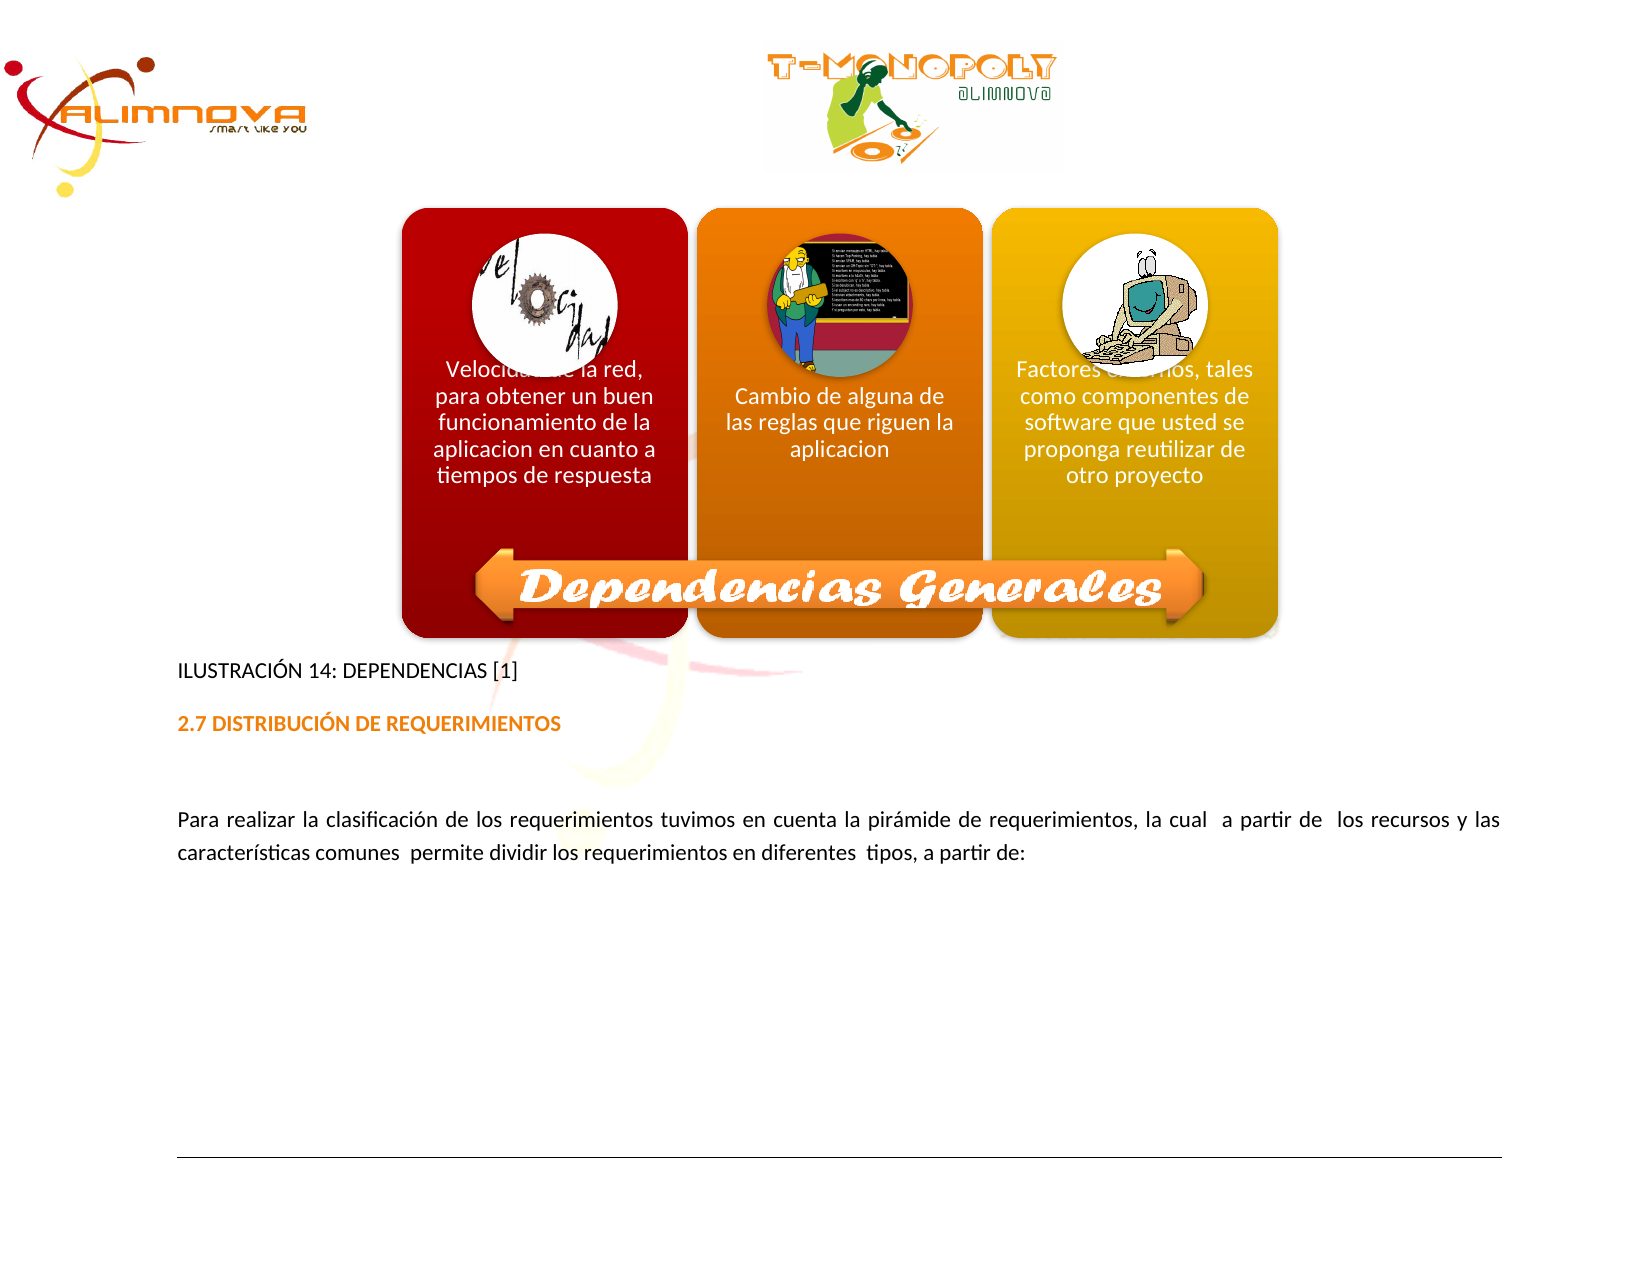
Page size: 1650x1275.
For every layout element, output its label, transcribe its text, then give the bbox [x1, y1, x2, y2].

picture [472, 233, 618, 377]
picture [762, 40, 1064, 173]
picture [0, 55, 308, 199]
picture [767, 233, 913, 377]
text Para realizar la clasificación de los requerimientos tuvimos en cuenta la pirámide de requerimientos, la cual a partir de los recursos y las características comunes permite dividir los requerimientos en diferentes tipos, a partir de: [177, 806, 1502, 866]
picture [1062, 233, 1208, 377]
subtitle 2.7 DISTRIBUCIÓN DE REQUERIMIENTOS [177, 709, 1502, 738]
picture [465, 536, 1215, 632]
